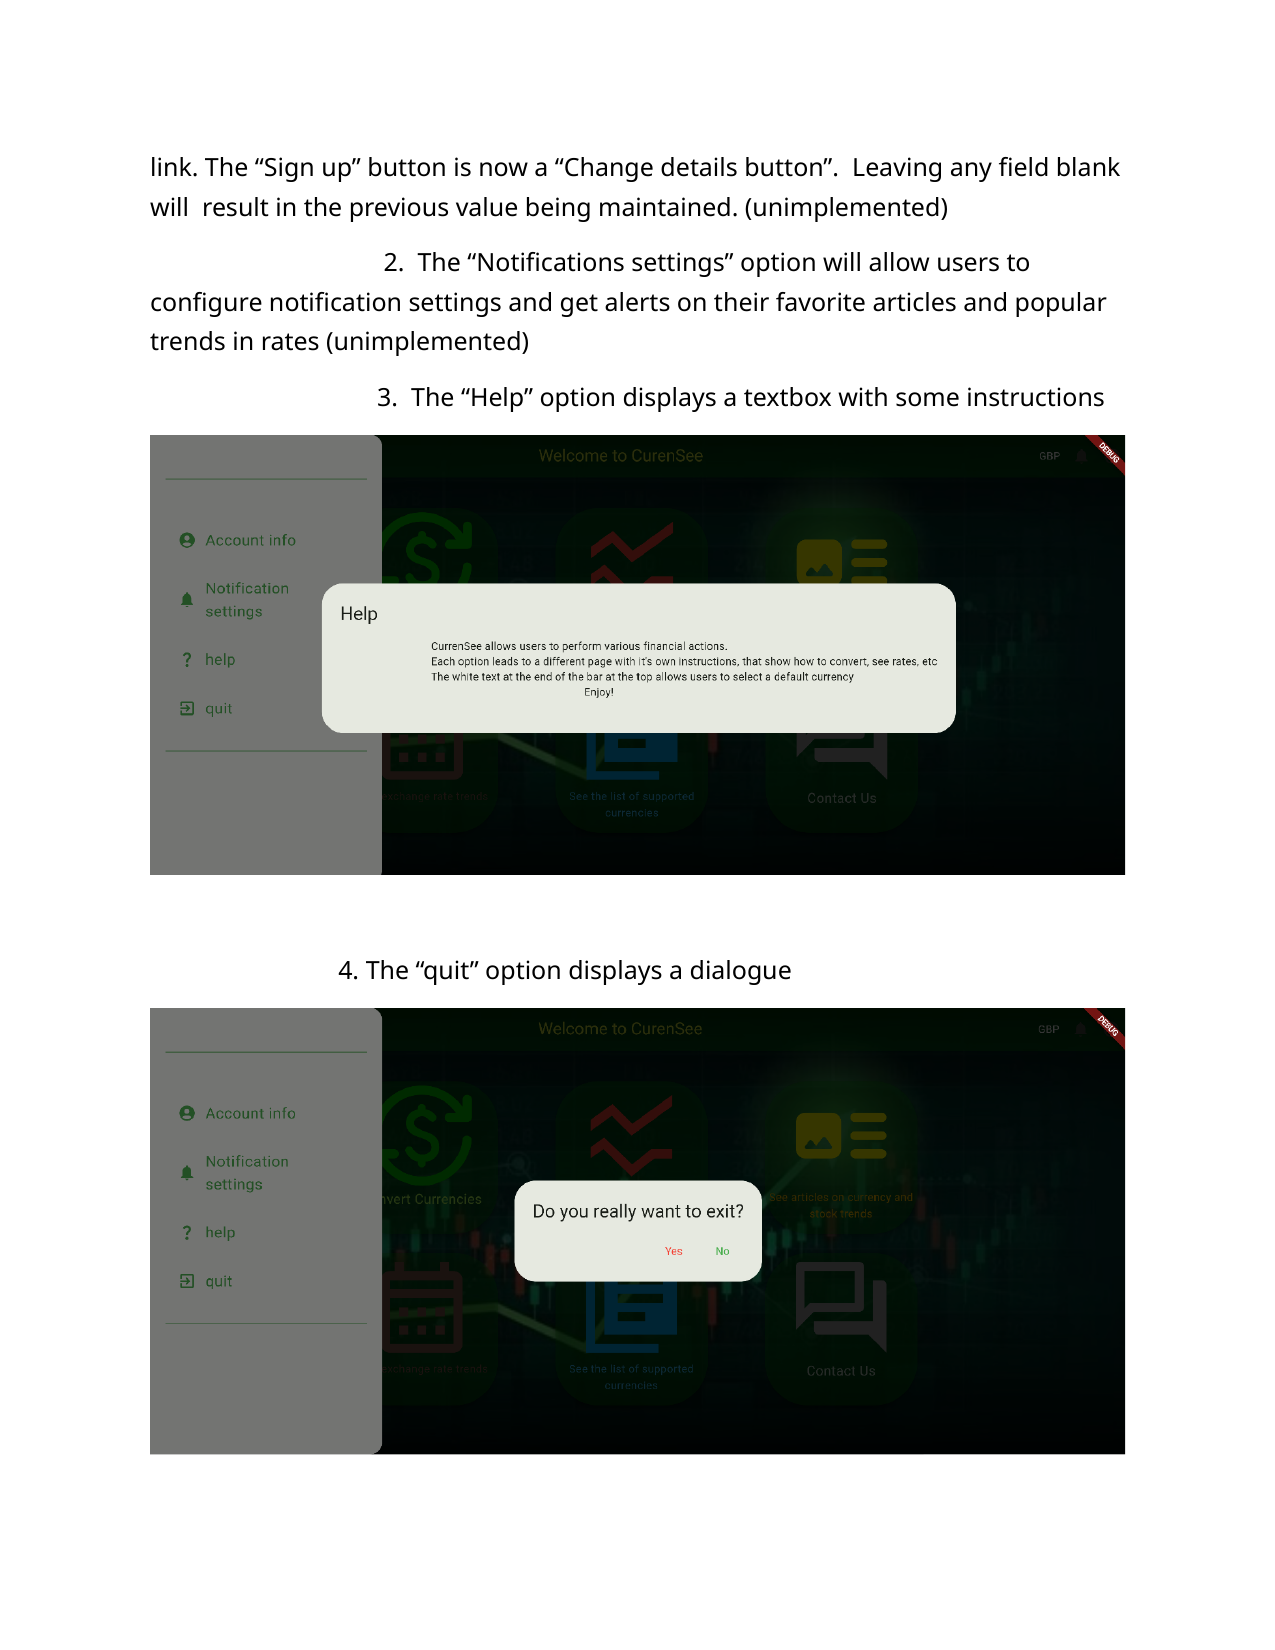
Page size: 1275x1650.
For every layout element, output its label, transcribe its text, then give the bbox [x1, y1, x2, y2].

picture [150, 435, 1125, 875]
text 2. The “Notifications settings” option will allow users to configure notification settings and get alerts on their favorite articles and popular trends in rates (unimplemented) [150, 245, 1125, 357]
text 4. The “quit” option displays a dialogue [150, 952, 1125, 987]
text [150, 150, 1125, 223]
picture [150, 1008, 1125, 1455]
text 3. The “Help” option displays a textbox with some instructions [150, 379, 1125, 413]
